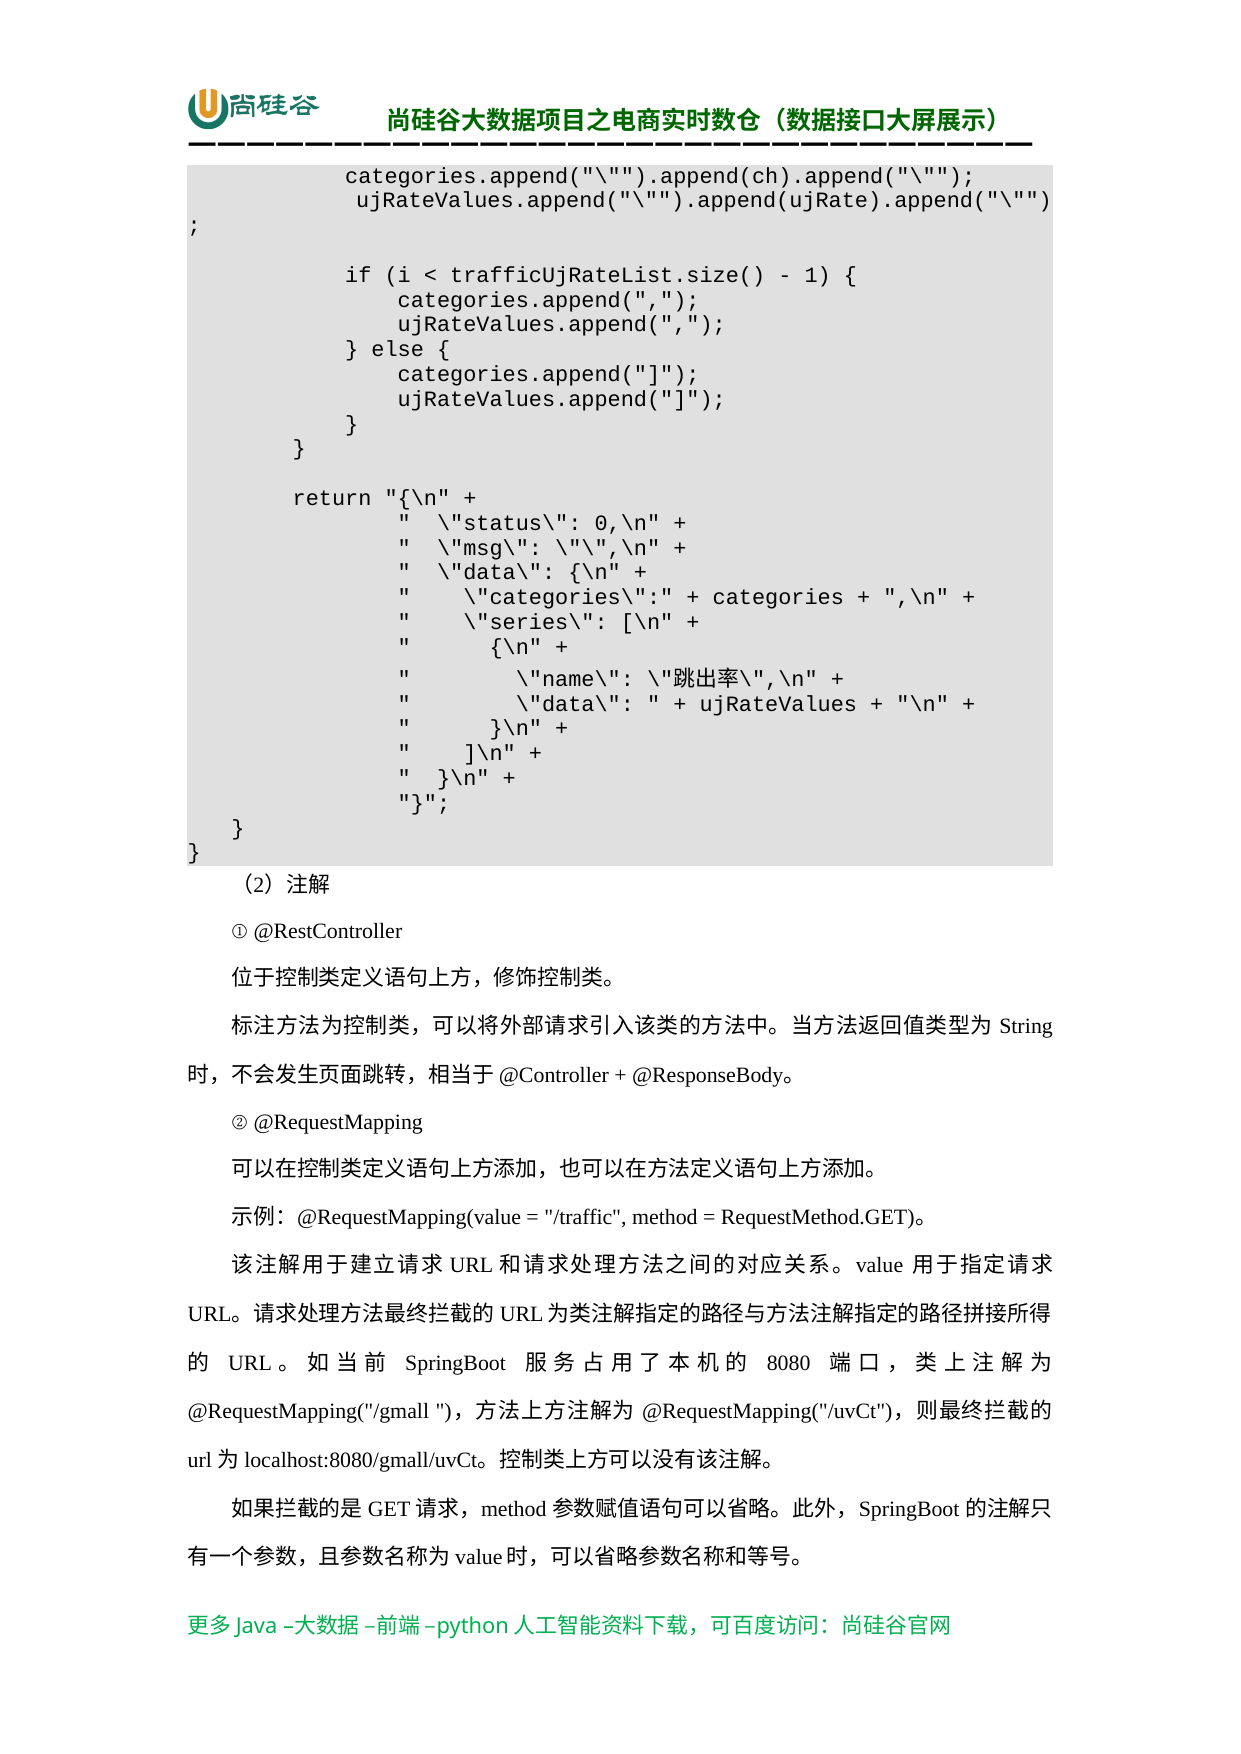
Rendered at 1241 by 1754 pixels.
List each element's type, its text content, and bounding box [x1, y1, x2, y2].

text " {\n" + [187, 636, 1053, 661]
text return "{\n" + [187, 487, 1053, 512]
text 可以在控制类定义语句上方添加，也可以在方法定义语句上方添加。 [187, 1150, 1053, 1183]
text } [187, 841, 1053, 866]
text } [187, 817, 1053, 841]
text 位于控制类定义语句上方，修饰控制类。 [187, 960, 1053, 992]
text "}"; [187, 792, 1053, 817]
text ujRateValues.append("]"); [187, 388, 1053, 413]
text if (i < trafficUjRateList.size() - 1) { [187, 264, 1053, 289]
text 标注方法为控制类，可以将外部请求引入该类的方法中。当方法返回值类型为 String 时，不会发生页面跳转，相当于 @Controller + @ResponseBody。 [187, 1008, 1053, 1089]
text " \"name\": \"跳出率\",\n" + [187, 661, 1053, 693]
text " }\n" + [187, 717, 1053, 742]
text } [187, 413, 1053, 438]
text ② @RequestMapping [187, 1105, 1053, 1138]
text } [187, 438, 1053, 462]
text categories.append("]"); [187, 363, 1053, 388]
text ujRateValues.append(","); [187, 314, 1053, 338]
picture [187, 88, 321, 130]
text " \"msg\": \"\",\n" + [187, 537, 1053, 562]
text ujRateValues.append("\"").append(ujRate).append("\""); [187, 190, 1053, 239]
text " \"data\": " + ujRateValues + "\n" + [187, 693, 1053, 717]
text categories.append(","); [187, 289, 1053, 314]
text " \"status\": 0,\n" + [187, 512, 1053, 537]
text （2）注解 [187, 866, 1053, 899]
text " \"series\": [\n" + [187, 611, 1053, 636]
text 如果拦截的是 GET 请求，method 参数赋值语句可以省略。此外，SpringBoot 的注解只有一个参数，且参数名称为 value时，可以省略参数名称和等号。 [187, 1490, 1053, 1571]
text 示例：@RequestMapping(value = "/traffic", method = RequestMethod.GET)。 [187, 1198, 1053, 1231]
text categories.append("\"").append(ch).append("\""); [187, 165, 1053, 190]
text " \"categories\":" + categories + ",\n" + [187, 586, 1053, 611]
text 该注解用于建立请求URL和请求处理方法之间的对应关系。value 用于指定请求 URL。请求处理方法最终拦截的 URL为类注解指定的路径与方法注解指定的路径拼接所得的 URL。如当前 SpringBoot 服务占用了本机的 8080 端口，类上注解为 @RequestMapping("/gmall ")，方法上方注解为 @RequestMapping("/uvCt")，则最终拦截的 url 为 localhost:8080/gmall/uvCt。控制类上方可以没有该注解。 [187, 1247, 1053, 1474]
text " }\n" + [187, 767, 1053, 792]
text " ]\n" + [187, 742, 1053, 767]
text " \"data\": {\n" + [187, 562, 1053, 586]
text ① @RestController [187, 914, 1053, 947]
text } else { [187, 338, 1053, 363]
